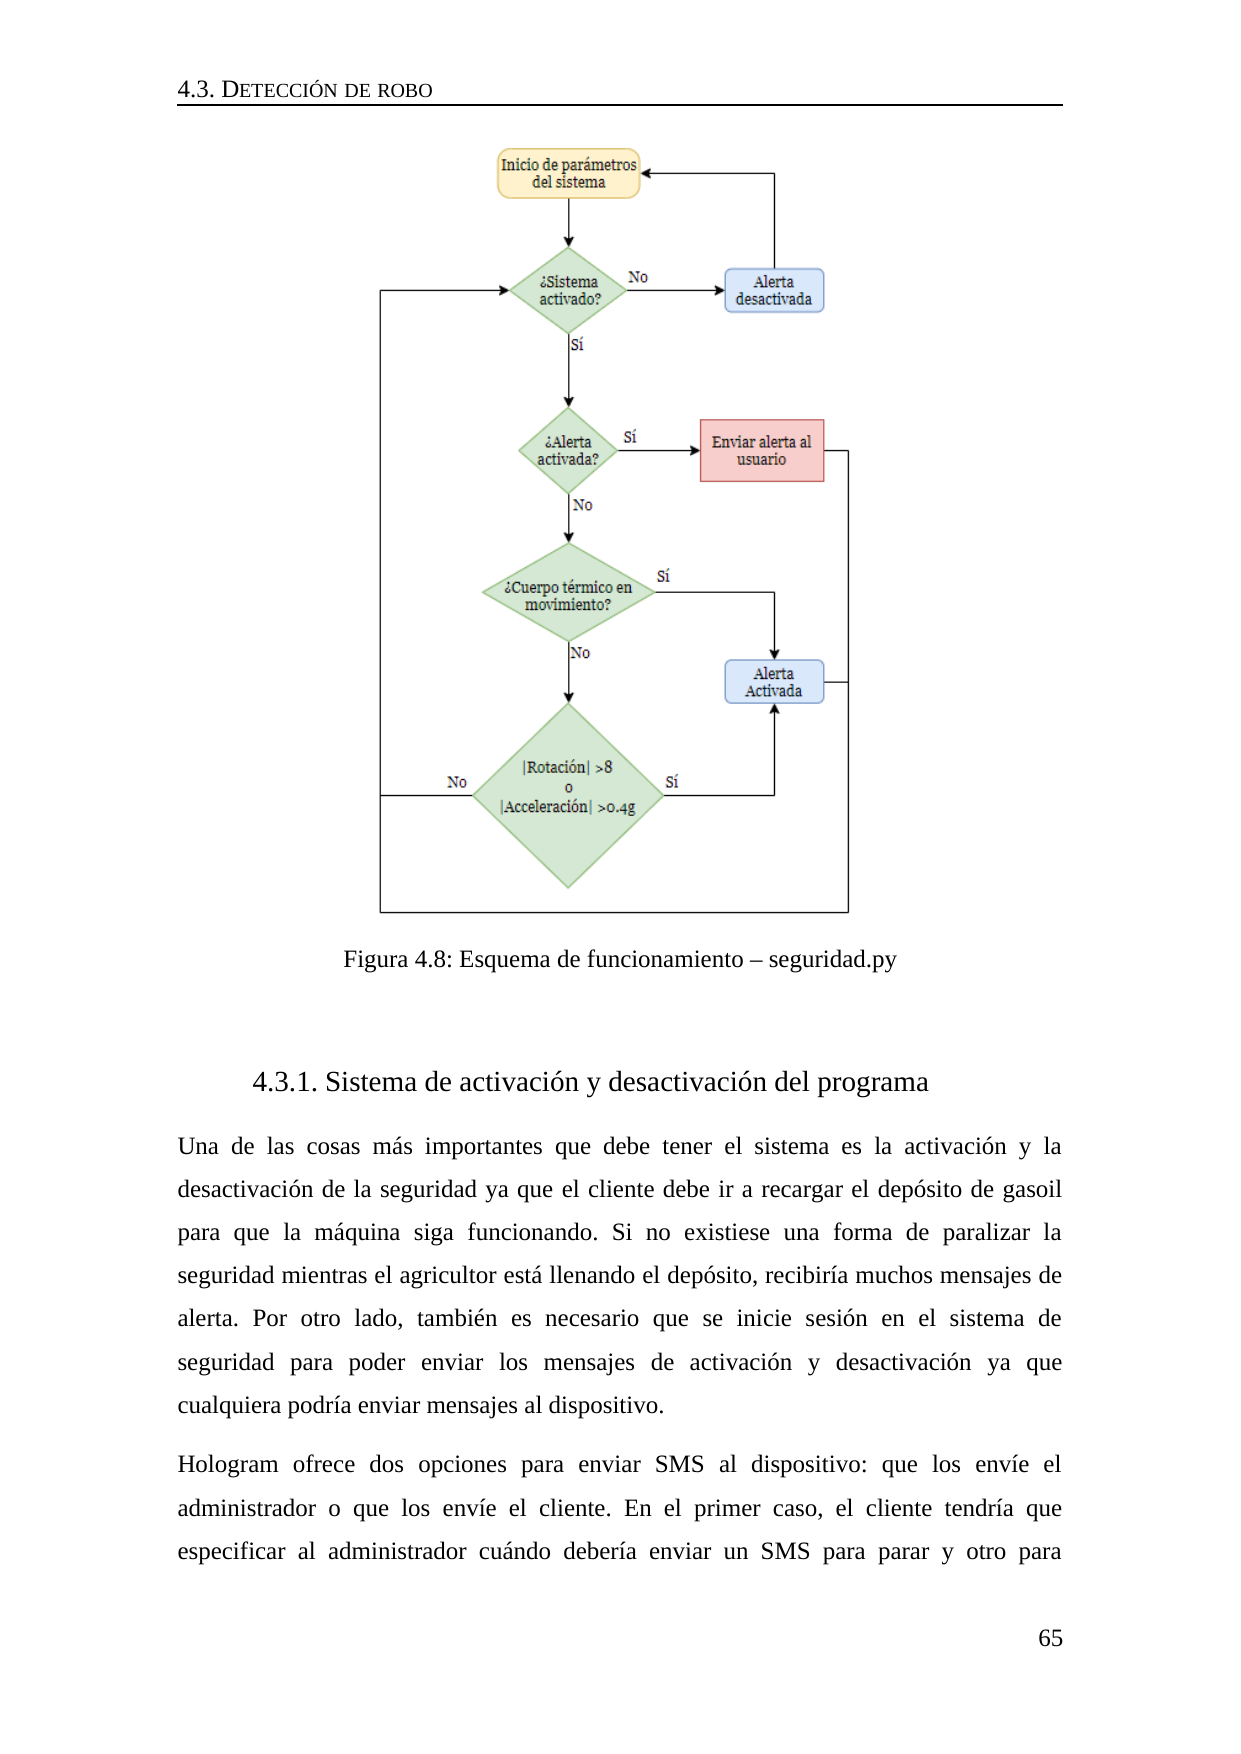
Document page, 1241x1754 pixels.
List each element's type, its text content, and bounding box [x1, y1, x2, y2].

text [177, 1449, 1063, 1564]
list Sistema de activación y desactivación del programa [252, 1064, 1063, 1097]
text Figura 4.8: Esquema de funcionamiento – seguridad.py [177, 944, 1063, 973]
picture [365, 147, 875, 914]
text Una de las cosas más importantes que debe tener el sistema es la activación y la desactivación de la seguridad ya que el cliente debe ir a recargar el depósito de gasoil para que la máquina siga funcionando. Si no existiese una forma de paralizar la seguridad mientras el agricultor está llenando el depósito, recibiría muchos mensajes de alerta. Por otro lado, también es necesario que se inicie sesión en el sistema de seguridad para poder enviar los mensajes de activación y desactivación ya que cualquiera podría enviar mensajes al dispositivo. [177, 1131, 1063, 1418]
